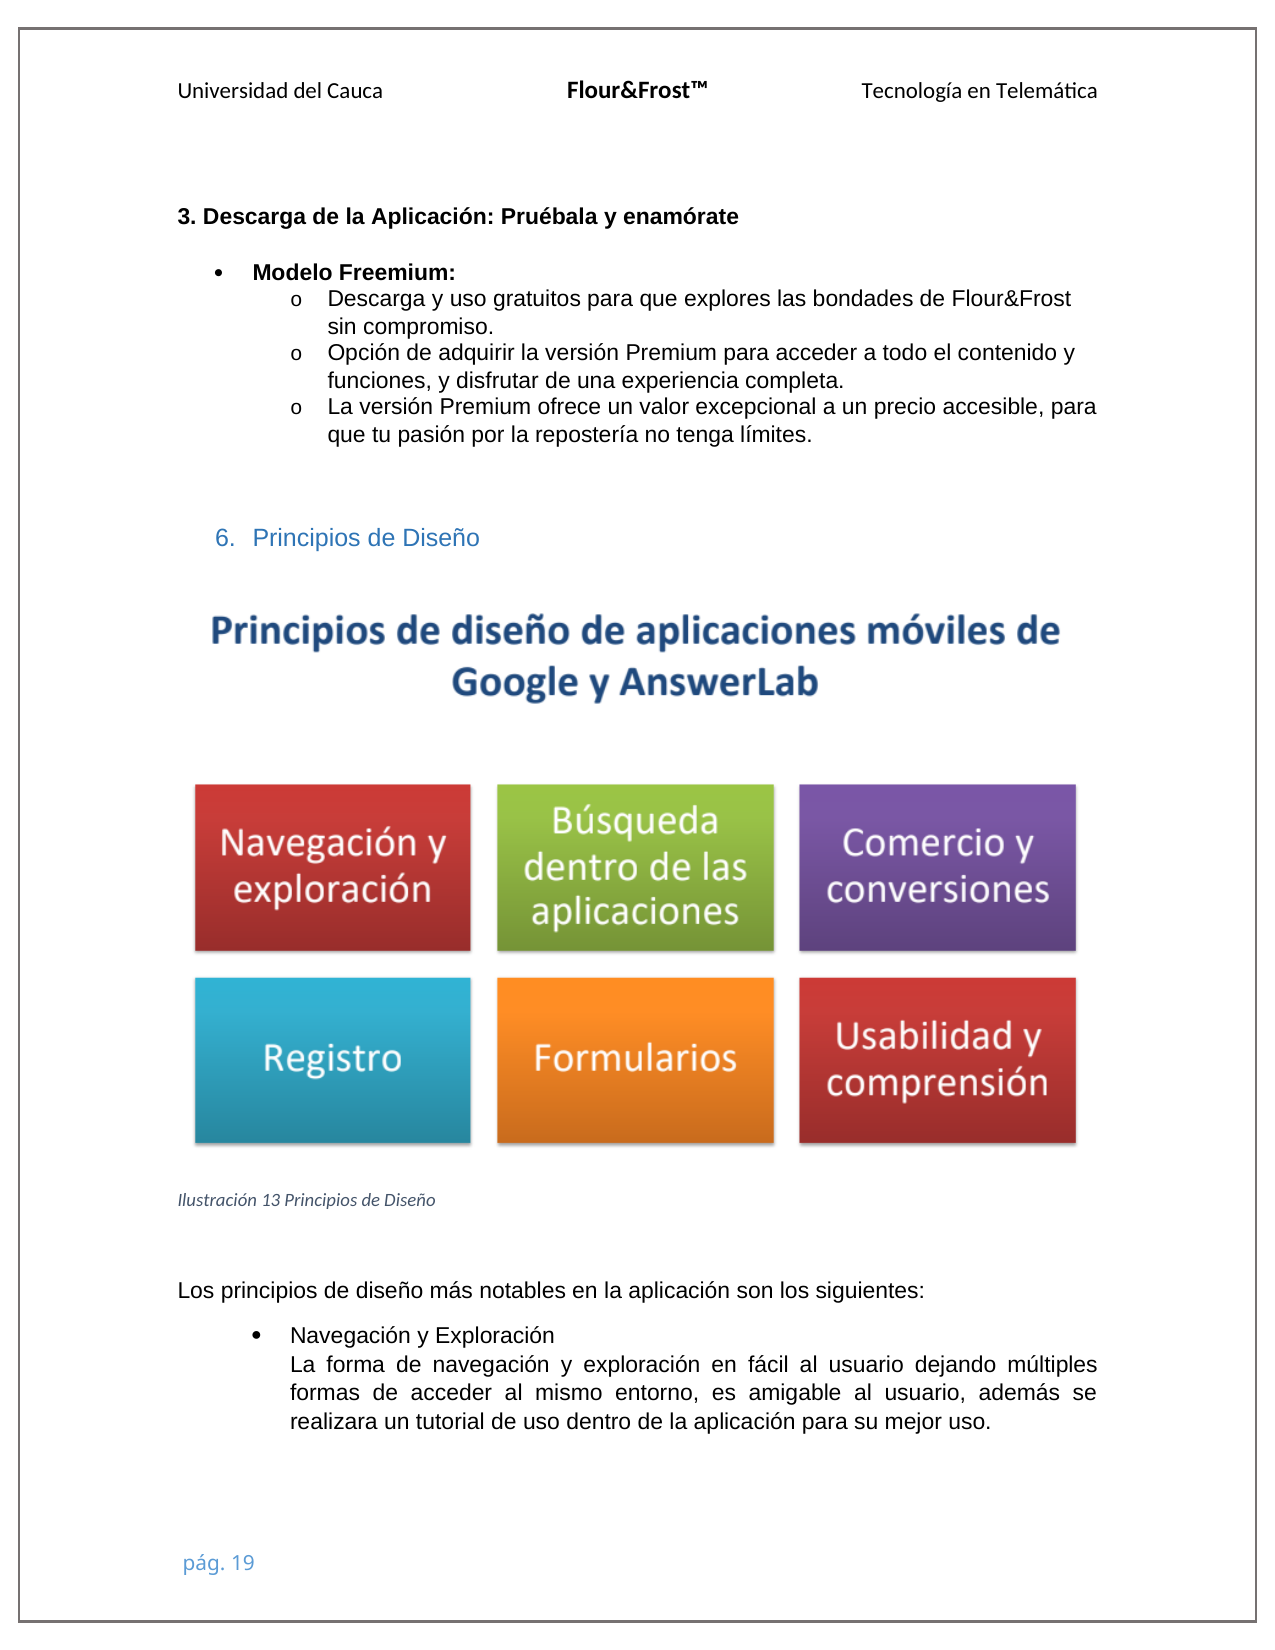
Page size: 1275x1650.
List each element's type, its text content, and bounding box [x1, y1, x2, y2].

text 3. Descarga de la Aplicación: Pruébala y enamórate [177, 203, 1098, 229]
list Modelo Freemium: [215, 259, 1098, 285]
picture [177, 601, 1098, 1170]
list La versión Premium ofrece un valor excepcional a un precio accesible, para que tu pasión por la repostería no tenga límites. [290, 393, 1098, 447]
text Los principios de diseño más notables en la aplicación son los siguientes: [177, 1277, 1098, 1304]
list Navegación y Exploración [252, 1322, 1098, 1349]
text Ilustración 13 Principios de Diseño [177, 1188, 1098, 1211]
list Opción de adquirir la versión Premium para acceder a todo el contenido y funciones, y disfrutar de una experiencia completa. [290, 339, 1098, 393]
list La forma de navegación y exploración en fácil al usuario dejando múltiples formas de acceder al mismo entorno, es amigable al usuario, además se realizara un tutorial de uso dentro de la aplicación para su mejor uso. [290, 1351, 1098, 1434]
list Descarga y uso gratuitos para que explores las bondades de Flour&Frost sin compromiso. [290, 285, 1098, 339]
subtitle Principios de Diseño [215, 523, 1098, 552]
